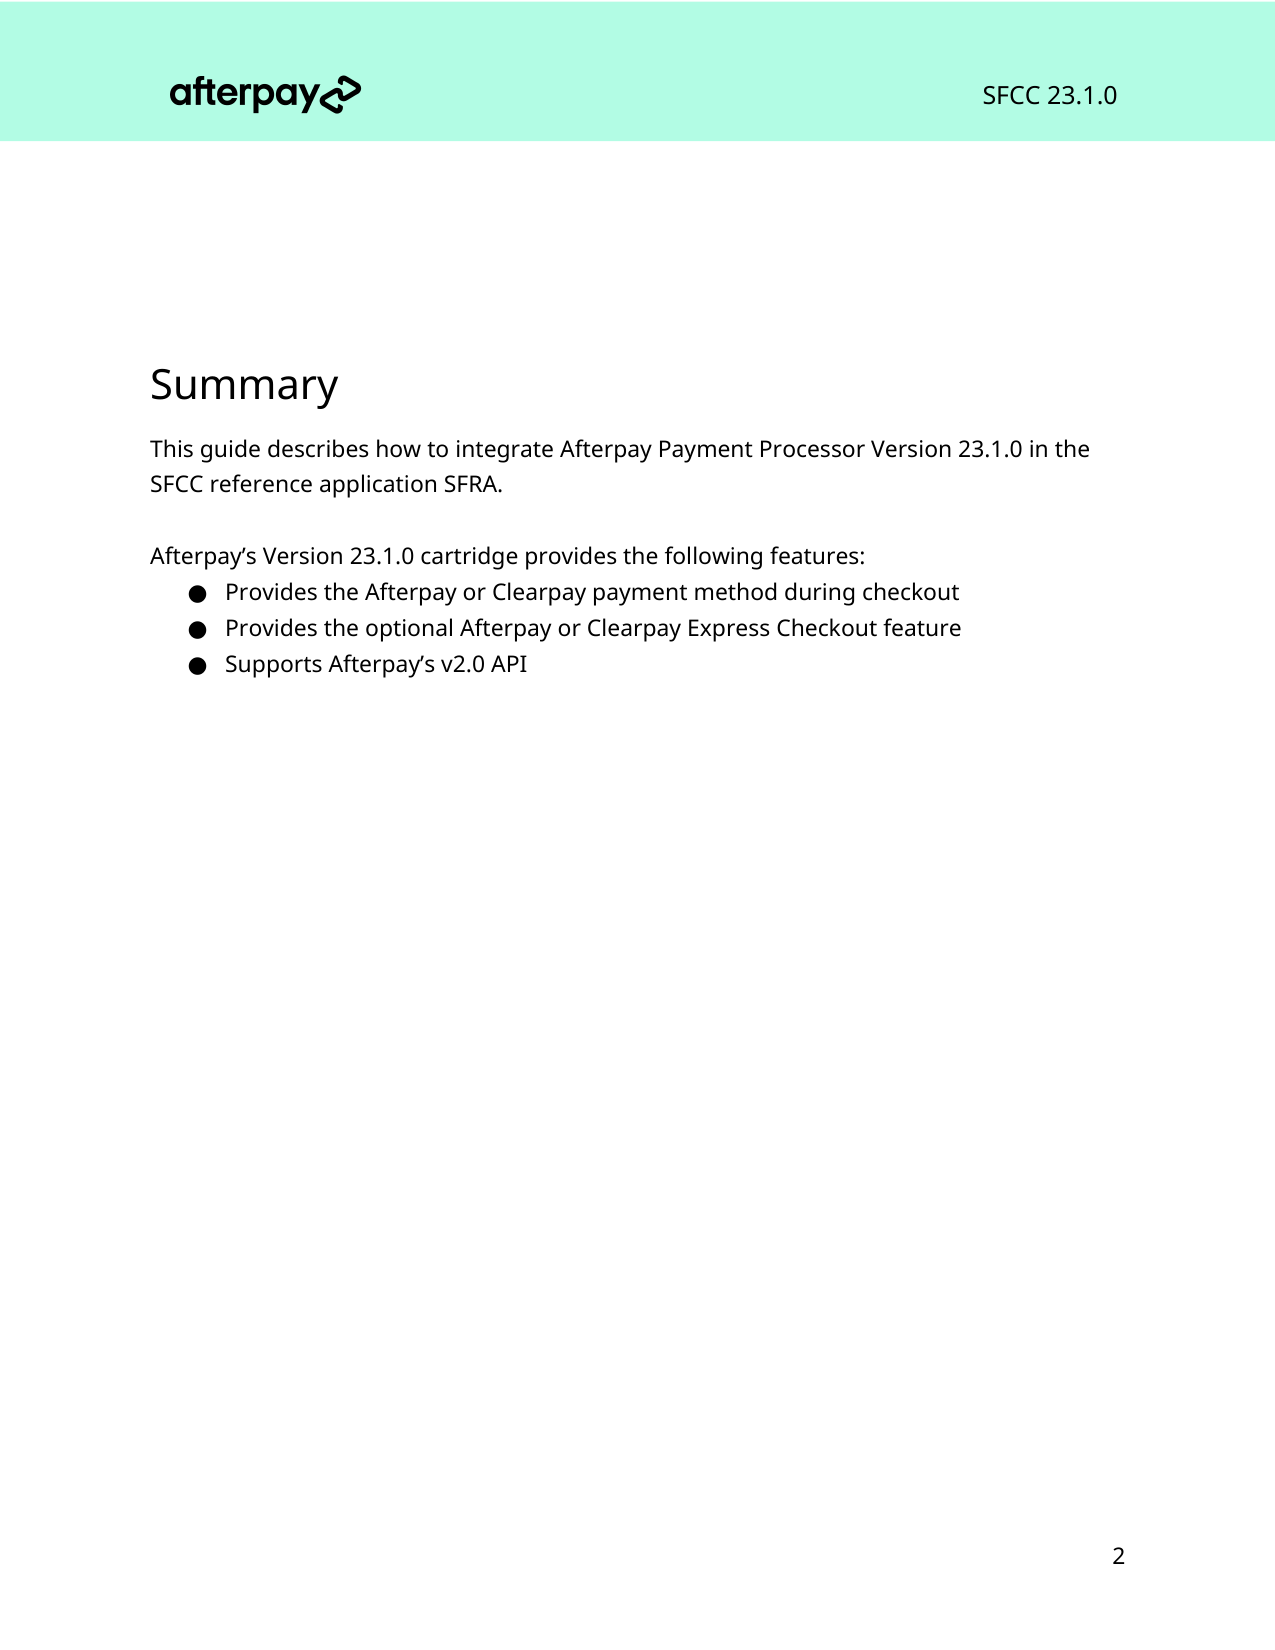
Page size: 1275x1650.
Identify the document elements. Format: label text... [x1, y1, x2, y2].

text Afterpay’s Version 23.1.0 cartridge provides the following features: [150, 504, 1125, 572]
picture [134, 47, 397, 142]
text This guide describes how to integrate Afterpay Payment Processor Version 23.1.0 in the SFCC reference application SFRA. [150, 432, 1125, 500]
subtitle Summary [150, 355, 1125, 412]
list Provides the Afterpay or Clearpay payment method during checkout [187, 576, 1125, 607]
list Provides the optional Afterpay or Clearpay Express Checkout feature [187, 612, 1125, 643]
list Supports Afterpay’s v2.0 API [187, 648, 1125, 679]
